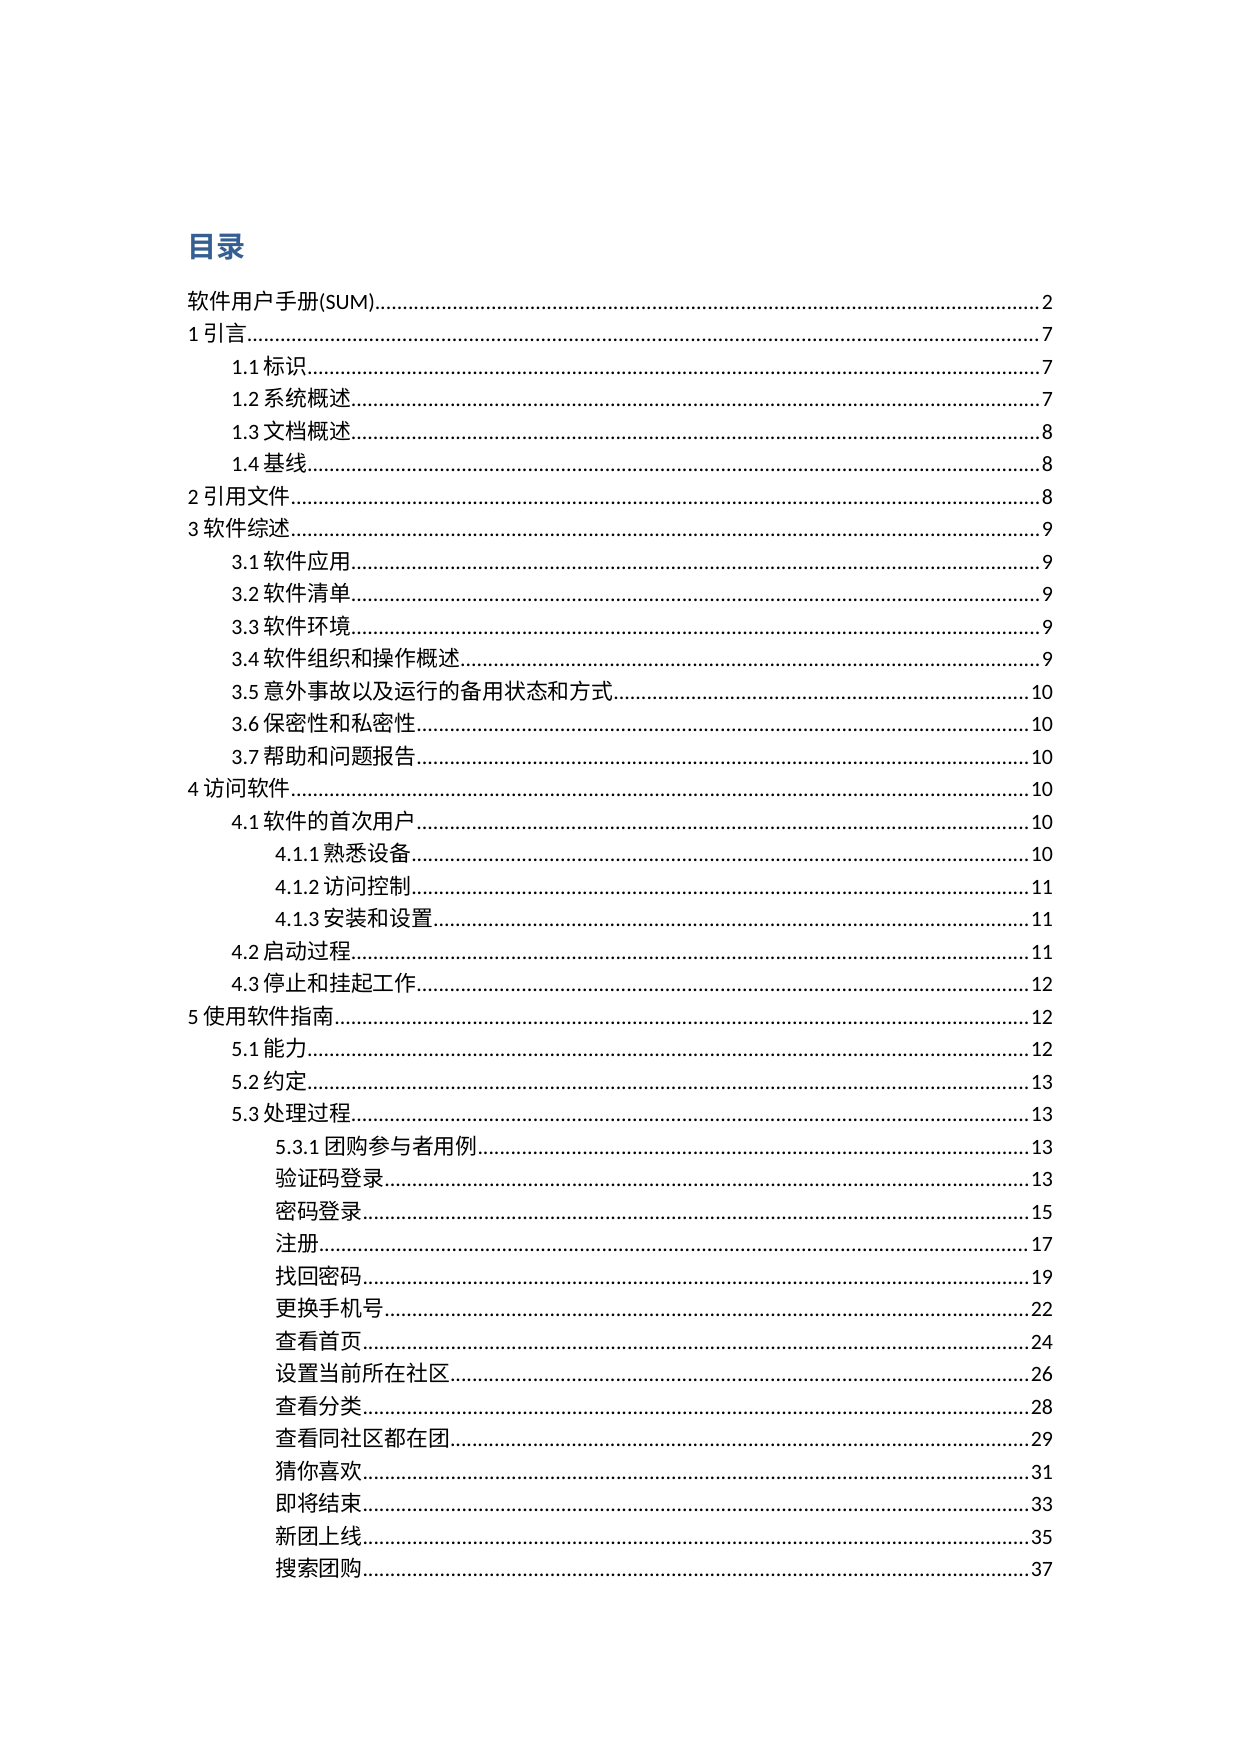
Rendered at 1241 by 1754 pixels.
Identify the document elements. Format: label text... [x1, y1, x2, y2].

text 验证码登录 13 [275, 1161, 1053, 1193]
text 目录 [187, 212, 1053, 277]
text 3.1软件应用 9 [231, 543, 1053, 576]
text 5.3处理过程 13 [231, 1096, 1053, 1128]
text 1.3文档概述 8 [231, 413, 1053, 446]
text 3.3软件环境 9 [231, 608, 1053, 641]
text 更换手机号 22 [275, 1291, 1053, 1323]
text 1引言 7 [187, 316, 1053, 348]
text 设置当前所在社区 26 [275, 1356, 1053, 1388]
text 3.5意外事故以及运行的备用状态和方式 10 [231, 673, 1053, 706]
text 5使用软件指南 12 [187, 998, 1053, 1031]
text 4.3停止和挂起工作 12 [231, 966, 1053, 998]
text 密码登录 15 [275, 1193, 1053, 1226]
text 3.4软件组织和操作概述 9 [231, 641, 1053, 673]
text 查看首页 24 [275, 1323, 1053, 1356]
text 找回密码 19 [275, 1258, 1053, 1291]
text 4.1软件的首次用户 10 [231, 803, 1053, 836]
text 4.2启动过程 11 [231, 933, 1053, 966]
text 4访问软件 10 [187, 771, 1053, 803]
text 猜你喜欢 31 [275, 1453, 1053, 1486]
text 5.1能力 12 [231, 1031, 1053, 1063]
text 查看同社区都在团 29 [275, 1421, 1053, 1453]
text 搜索团购 37 [275, 1551, 1053, 1583]
text 1.1标识 7 [231, 348, 1053, 381]
text 3.6保密性和私密性 10 [231, 706, 1053, 738]
text 2引用文件 8 [187, 478, 1053, 511]
text 即将结束 33 [275, 1486, 1053, 1518]
text 3软件综述 9 [187, 511, 1053, 543]
text 3.7帮助和问题报告 10 [231, 738, 1053, 771]
text 新团上线 35 [275, 1518, 1053, 1551]
text 1.2系统概述 7 [231, 381, 1053, 413]
text 5.2约定 13 [231, 1063, 1053, 1096]
text 查看分类 28 [275, 1388, 1053, 1421]
text 5.3.1 团购参与者用例 13 [275, 1128, 1053, 1161]
text 注册 17 [275, 1226, 1053, 1258]
text 3.2软件清单 9 [231, 576, 1053, 608]
text 4.1.2访问控制 11 [275, 868, 1053, 901]
text 4.1.3安装和设置 11 [275, 901, 1053, 933]
text 软件用户手册(SUM) 2 [187, 283, 1053, 316]
text 4.1.1熟悉设备 10 [275, 836, 1053, 868]
text 1.4基线 8 [231, 446, 1053, 478]
